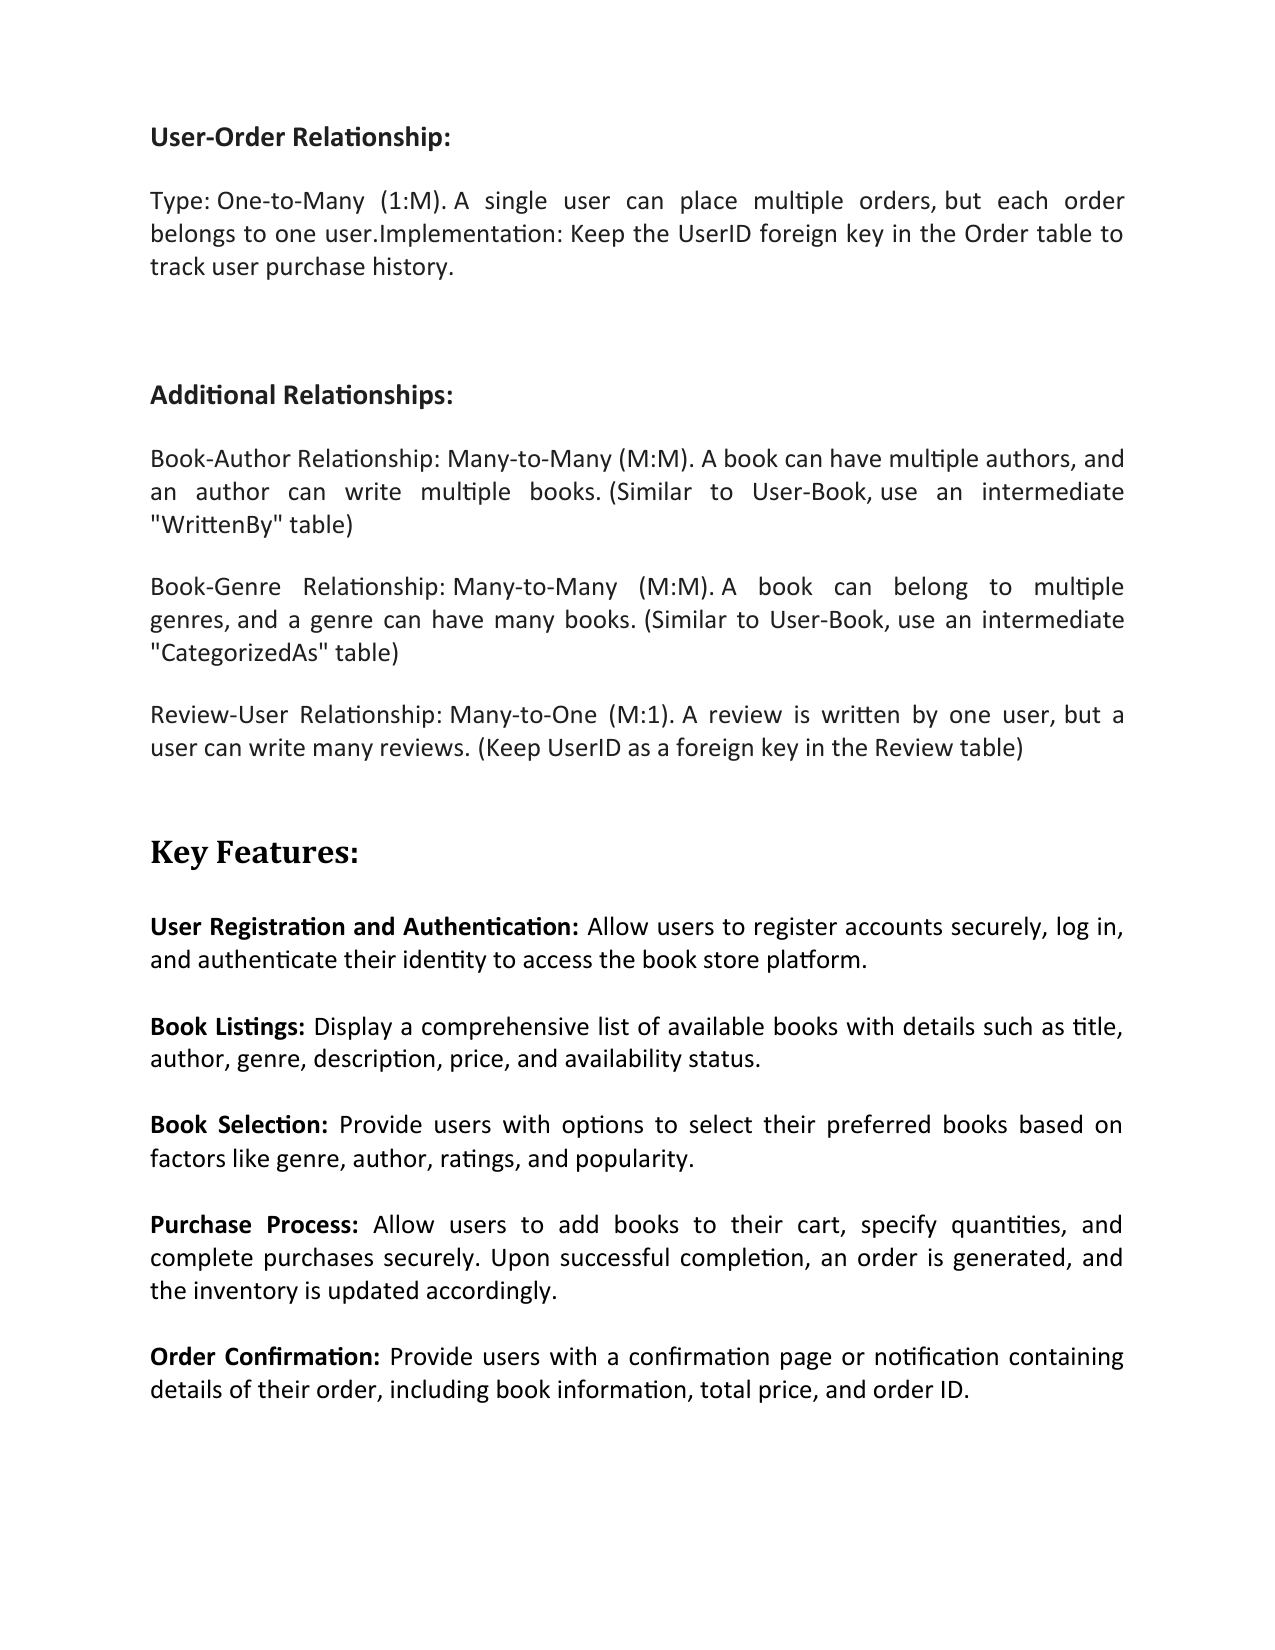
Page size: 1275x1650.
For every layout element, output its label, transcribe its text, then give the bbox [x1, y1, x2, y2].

text Book-Author Relationship: Many-to-Many (M:M). A book can have multiple authors, and an author can write multiple books. (Similar to User-Book, use an intermediate "WrittenBy" table) [150, 441, 1125, 540]
text Book-Genre Relationship: Many-to-Many (M:M). A book can belong to multiple genres, and a genre can have many books. (Similar to User-Book, use an intermediate "CategorizedAs" table) [150, 569, 1125, 668]
text Type: One-to-Many (1:M). A single user can place multiple orders, but each order belongs to one user.Implementation: Keep the UserID foreign key in the Order table to track user purchase history. [150, 183, 1125, 282]
text Purchase Process: Allow users to add books to their cart, specify quantities, and complete purchases securely. Upon successful completion, an order is generated, and the inventory is updated accordingly. [150, 1207, 1125, 1306]
text Order Confirmation: Provide users with a confirmation page or notification containing details of their order, including book information, total price, and order ID. [150, 1339, 1125, 1405]
text User-Order Relationship: [150, 118, 1125, 154]
text Additional Relationships: [150, 376, 1125, 412]
text Review-User Relationship: Many-to-One (M:1). A review is written by one user, but a user can write many reviews. (Keep UserID as a foreign key in the Review table) [150, 697, 1125, 763]
text Book Listings: Display a comprehensive list of available books with details such as title, author, genre, description, price, and availability status. [150, 1009, 1125, 1075]
text User Registration and Authentication: Allow users to register accounts securely, log in, and authenticate their identity to access the book store platform. [150, 909, 1125, 976]
text Key Features: [150, 831, 1125, 871]
text Book Selection: Provide users with options to select their preferred books based on factors like genre, author, ratings, and popularity. [150, 1108, 1125, 1174]
